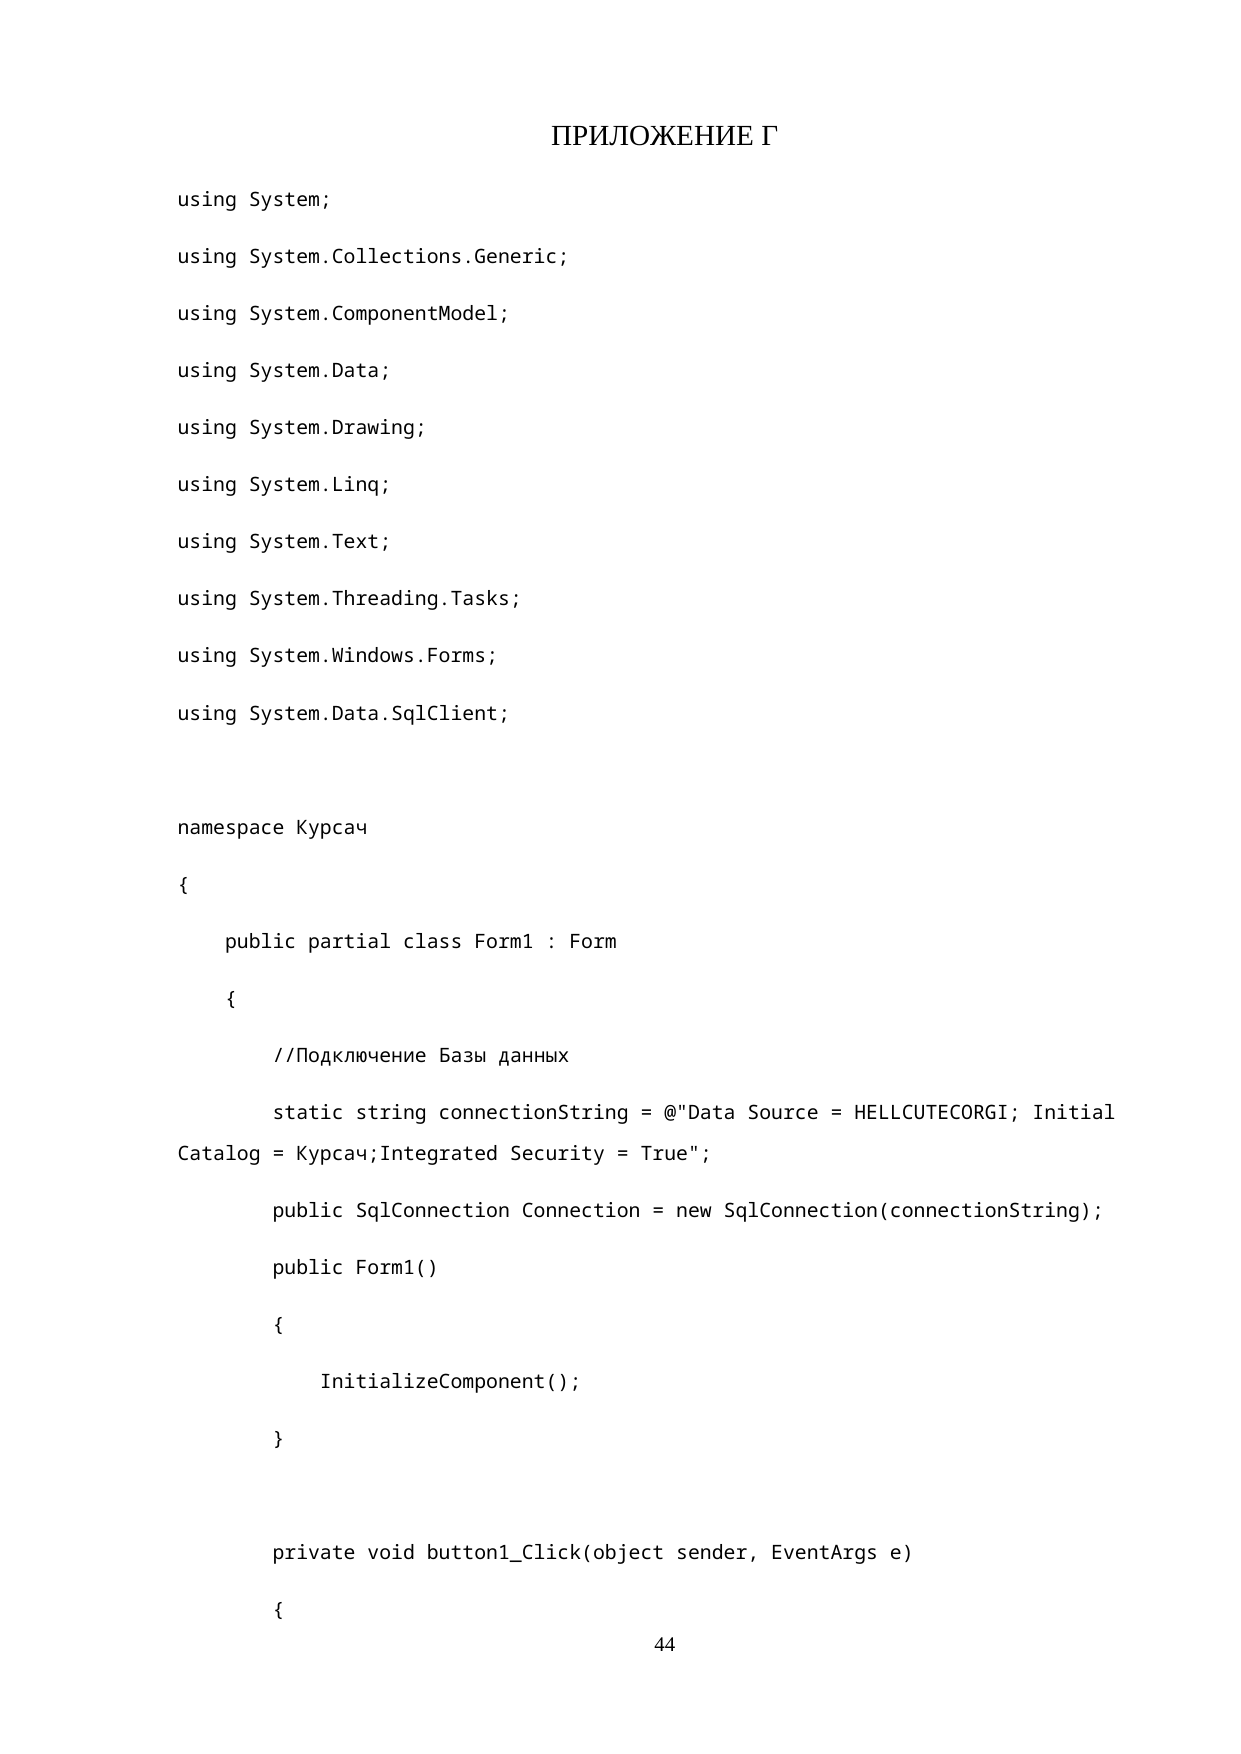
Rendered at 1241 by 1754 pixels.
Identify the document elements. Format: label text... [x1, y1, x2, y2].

text namespace Курсач [177, 813, 1152, 840]
text using System.Data; [177, 356, 1152, 383]
text using System.ComponentModel; [177, 299, 1152, 326]
text using System.Linq; [177, 471, 1152, 497]
text public partial class Form1 : Form [177, 927, 1152, 954]
text ПРИЛОЖЕНИЕ Г [177, 118, 1152, 152]
text using System.Data.SqlClient; [177, 699, 1152, 726]
text using System; [177, 185, 1152, 212]
text private void button1_Click(object sender, EventArgs e) [177, 1538, 1152, 1565]
text { [177, 1310, 1152, 1337]
text InitializeComponent(); [177, 1367, 1152, 1394]
text //Подключение Базы данных [177, 1041, 1152, 1068]
text { [177, 1596, 1152, 1622]
text using System.Threading.Tasks; [177, 585, 1152, 612]
text { [177, 984, 1152, 1011]
text using System.Windows.Forms; [177, 642, 1152, 669]
text public Form1() [177, 1253, 1152, 1280]
text } [177, 1424, 1152, 1451]
text using System.Drawing; [177, 413, 1152, 440]
text { [177, 870, 1152, 897]
text static string connectionString = @"Data Source = HELLCUTECORGI; Initial Catalog = Курсач;Integrated Security = True"; [177, 1098, 1152, 1166]
text public SqlConnection Connection = new SqlConnection(connectionString); [177, 1196, 1152, 1223]
text using System.Text; [177, 528, 1152, 554]
text using System.Collections.Generic; [177, 242, 1152, 269]
